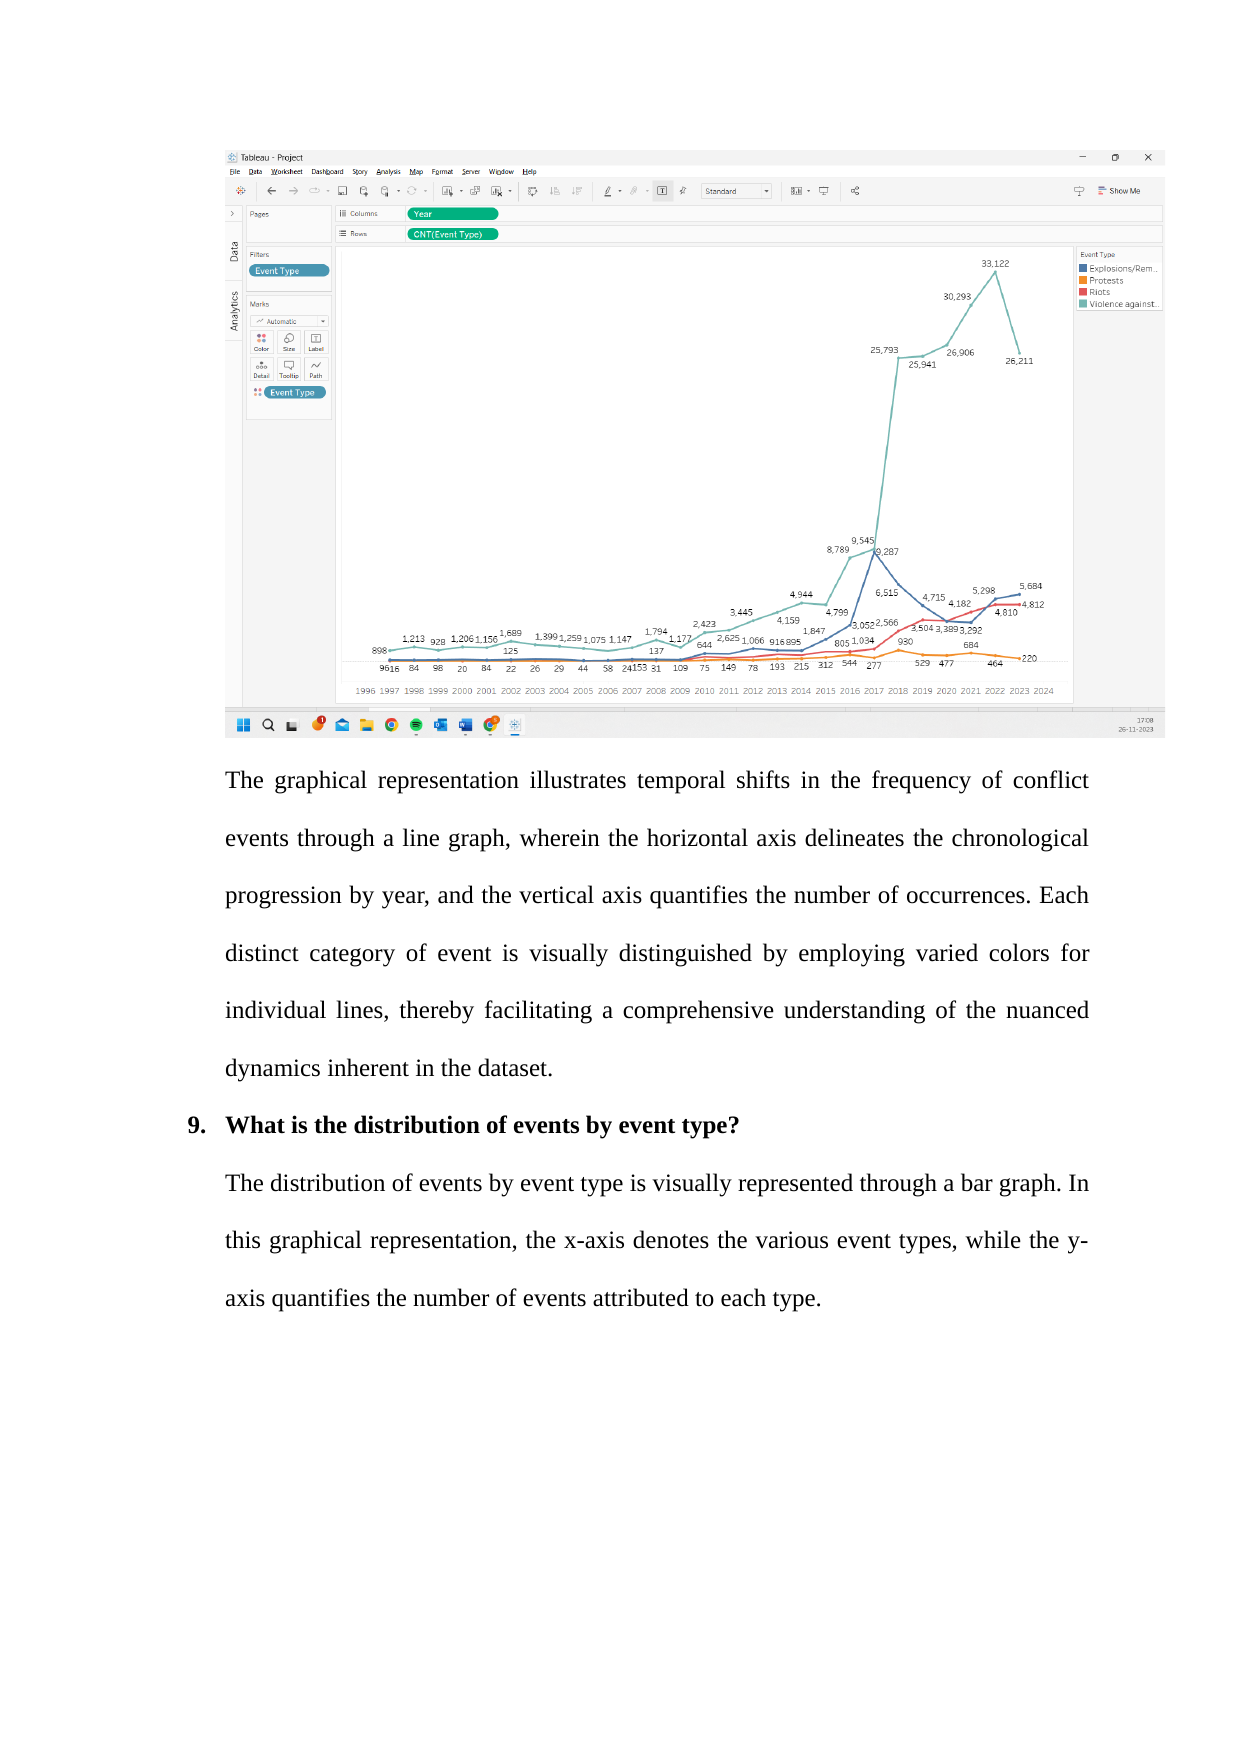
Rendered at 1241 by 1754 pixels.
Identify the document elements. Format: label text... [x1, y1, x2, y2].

list The distribution of events by event type is visually represented through a bar graph. In this graphical representation, the x-axis denotes the various event types, while the y-axis quantifies the number of events attributed to each type. [225, 1168, 1090, 1312]
list What is the distribution of events by event type? [187, 1111, 1090, 1139]
picture [225, 150, 1166, 738]
list The graphical representation illustrates temporal shifts in the frequency of conflict events through a line graph, wherein the horizontal axis delineates the chronological progression by year, and the vertical axis quantifies the number of occurrences. Each distinct category of event is visually distinguished by employing varied colors for individual lines, thereby facilitating a comprehensive understanding of the nuanced dynamics inherent in the dataset. [225, 766, 1090, 1082]
